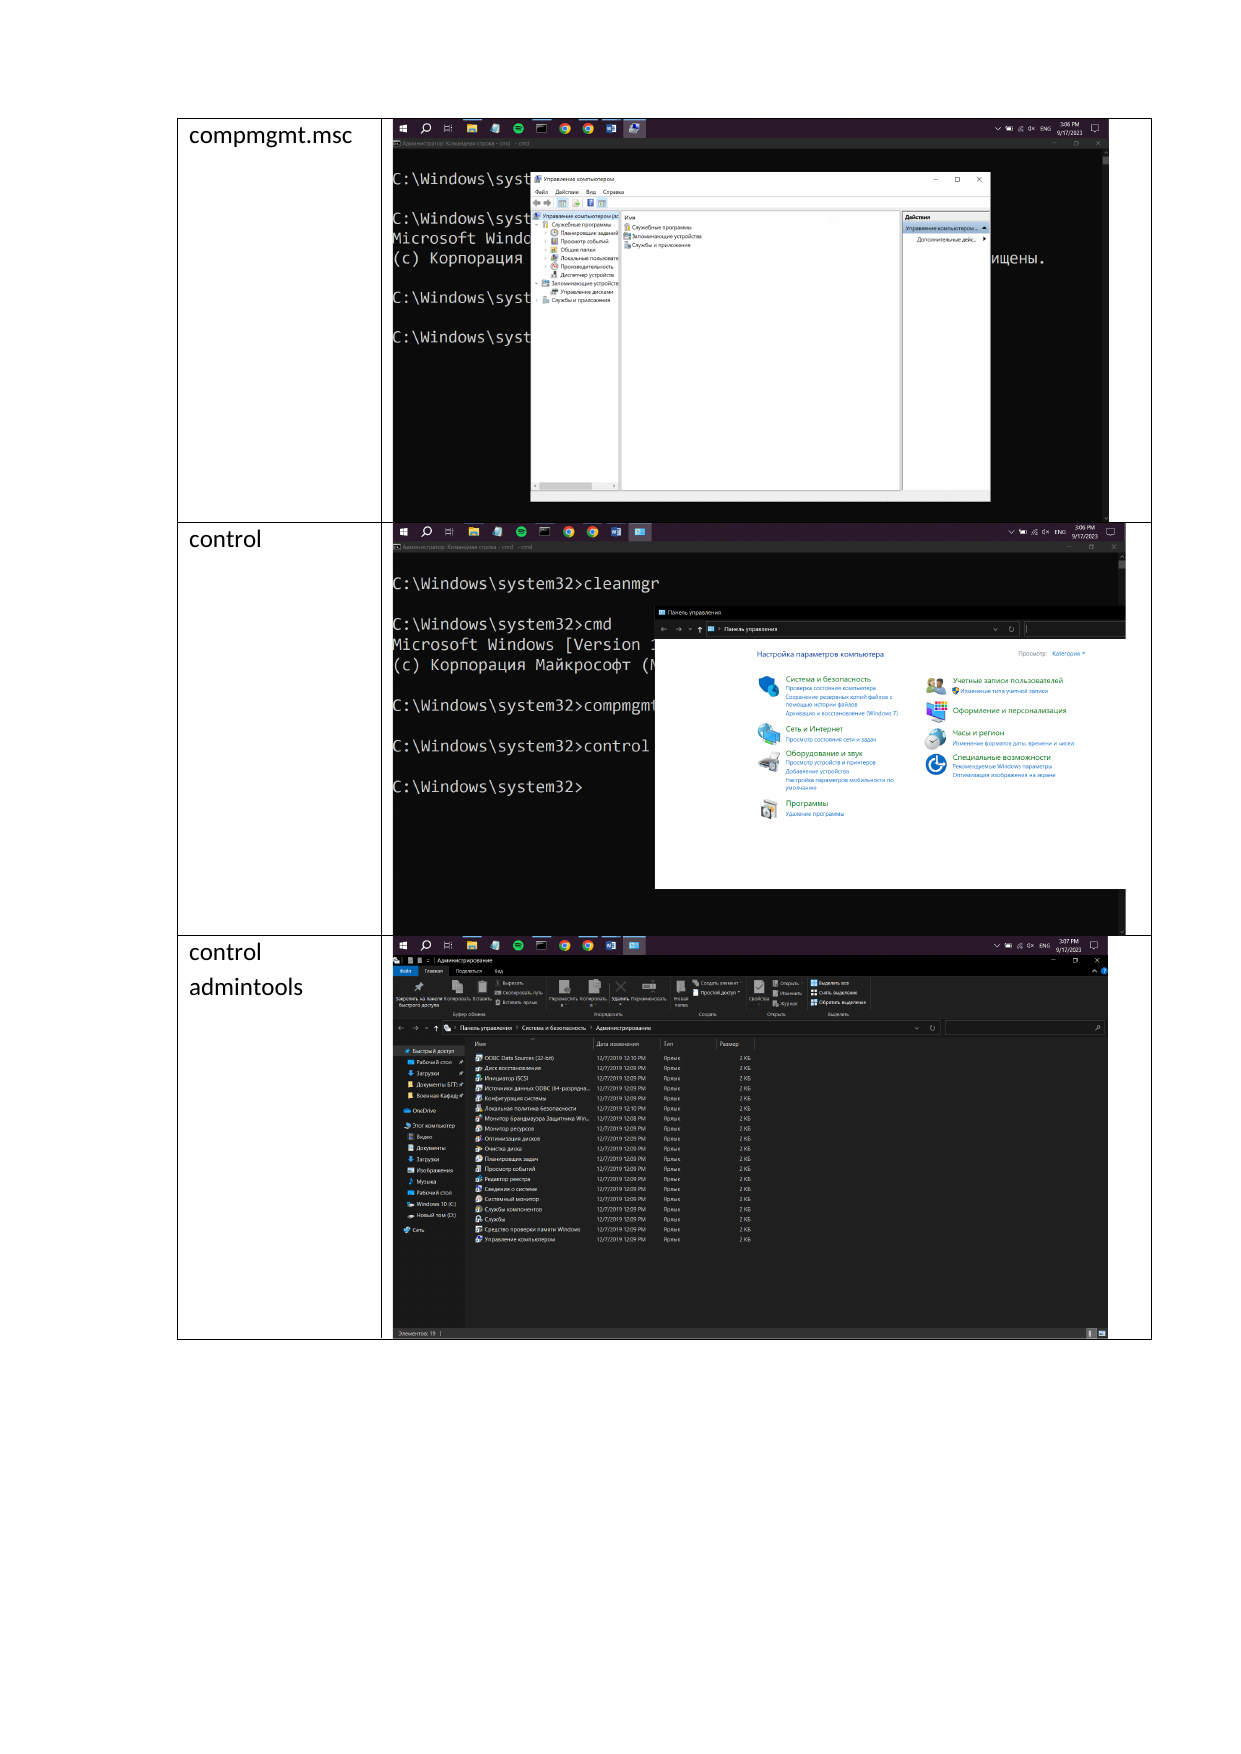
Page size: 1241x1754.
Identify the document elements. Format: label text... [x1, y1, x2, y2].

table_cell [382, 936, 392, 1338]
table_cell [1126, 523, 1151, 935]
table_cell [382, 119, 392, 522]
table_cell [1108, 936, 1151, 1338]
table_cell control [178, 523, 381, 935]
table_cell compmgmt.msc [178, 119, 381, 522]
picture [392, 119, 1109, 522]
picture [392, 523, 1126, 1339]
table_cell [1109, 119, 1151, 522]
table_cell control admintools [178, 936, 381, 1338]
table_cell [382, 523, 392, 935]
